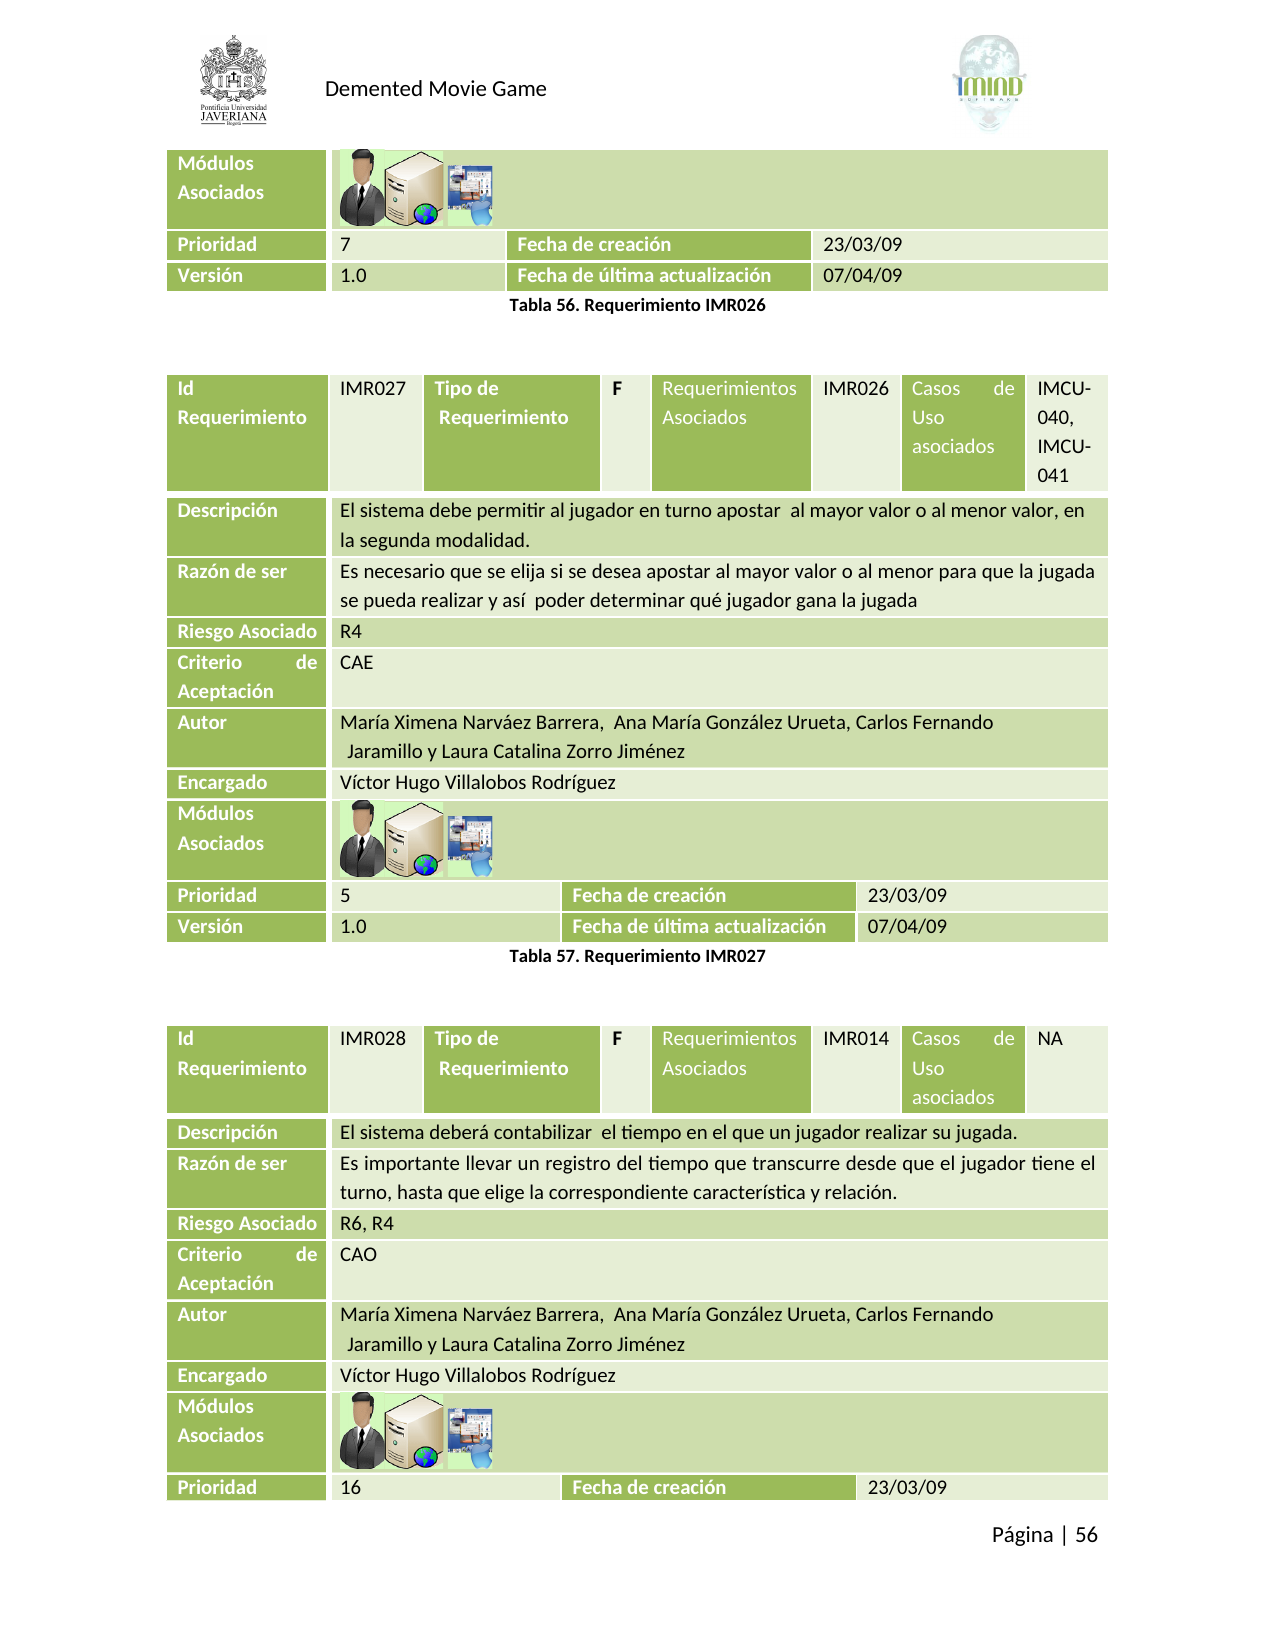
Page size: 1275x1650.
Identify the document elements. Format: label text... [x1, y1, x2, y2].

table_cell 07/04/09 [813, 263, 1108, 291]
table_cell R6, R4 [332, 1210, 1108, 1239]
table_header Requerimientos Asociados [652, 1026, 811, 1113]
table_header Tipo de Requerimiento [424, 375, 600, 491]
table_cell Víctor Hugo Villalobos Rodríguez [332, 770, 1108, 798]
table_cell Razón de ser [167, 558, 326, 616]
table_cell 5 [332, 882, 560, 911]
table_cell Versión [167, 263, 326, 291]
text Tabla 57. Requerimiento IMR027 [177, 944, 1098, 967]
table_header IMR014 [813, 1026, 900, 1113]
table_cell Fecha de creación [507, 231, 811, 260]
table_cell Prioridad [167, 1475, 326, 1500]
table_cell 1.0 [332, 913, 560, 942]
table_cell Víctor Hugo Villalobos Rodríguez [332, 1362, 1108, 1391]
table_cell Módulos Asociados [167, 1393, 326, 1472]
table_cell Riesgo Asociado [167, 1210, 326, 1239]
table_cell Es necesario que se elija si se desea apostar al mayor valor o al menor para que la jugada se pueda realizar y así poder determinar qué jugador gana la jugada [332, 558, 1108, 616]
picture [447, 816, 493, 877]
table_cell Módulos Asociados [167, 801, 326, 880]
table_cell [332, 1393, 1108, 1472]
picture [200, 35, 267, 126]
table_cell Versión [167, 913, 326, 942]
picture [340, 1392, 444, 1469]
table_cell Encargado [167, 770, 326, 798]
table_cell Prioridad [167, 231, 326, 260]
text Tabla 56. Requerimiento IMR026 [177, 294, 1098, 316]
table_cell Fecha de creación [562, 1475, 856, 1500]
table_header Tipo de Requerimiento [424, 1026, 600, 1113]
table_header F [602, 1026, 650, 1113]
table_cell María Ximena Narváez Barrera, Ana María González Urueta, Carlos Fernando Jaramillo y Laura Catalina Zorro Jiménez [332, 1302, 1108, 1360]
table_cell 7 [332, 231, 505, 260]
table_cell Encargado [167, 1362, 326, 1391]
table_cell 1.0 [332, 263, 505, 291]
table_cell Prioridad [167, 882, 326, 911]
table_header IMR026 [813, 375, 900, 491]
picture [340, 149, 444, 226]
table_cell Fecha de última actualización [507, 263, 811, 291]
table_cell Es importante llevar un registro del tiempo que transcurre desde que el jugador tiene el turno, hasta que elige la correspondiente característica y relación. [332, 1150, 1108, 1208]
picture [951, 35, 1033, 138]
table_cell El sistema debe permitir al jugador en turno apostar al mayor valor o al menor valor, en la segunda modalidad. [332, 498, 1108, 556]
table_header Casos de Uso asociados [902, 375, 1025, 491]
table_cell 23/03/09 [857, 1475, 1108, 1500]
table_cell Fecha de última actualización [562, 913, 855, 942]
table_cell El sistema deberá contabilizar el tiempo en el que un jugador realizar su jugada. [332, 1119, 1108, 1148]
table_cell 07/04/09 [858, 913, 1108, 942]
table_cell Riesgo Asociado [167, 618, 326, 647]
table_cell 16 [332, 1475, 560, 1500]
table_cell María Ximena Narváez Barrera, Ana María González Urueta, Carlos Fernando Jaramillo y Laura Catalina Zorro Jiménez [332, 709, 1108, 767]
table_cell 23/03/09 [857, 882, 1108, 911]
table_cell Módulos Asociados [167, 150, 326, 229]
table_cell [332, 150, 1108, 229]
table_header IMR027 [330, 375, 422, 491]
table_cell Autor [167, 1302, 326, 1360]
table_cell CAE [332, 649, 1108, 707]
table_cell [332, 801, 1108, 880]
table_cell Razón de ser [167, 1150, 326, 1208]
table_cell Descripción [167, 498, 326, 556]
table_header Casos de Uso asociados [902, 1026, 1025, 1113]
table_cell CAO [332, 1241, 1108, 1299]
picture [447, 165, 493, 226]
picture [447, 1408, 493, 1469]
table_header Id Requerimiento [167, 1026, 328, 1113]
table_header Id Requerimiento [167, 375, 328, 491]
table_header IMCU-040, IMCU-041 [1027, 375, 1108, 491]
table_cell Fecha de creación [562, 882, 856, 911]
table_header NA [1027, 1026, 1108, 1113]
table_cell Criterio de Aceptación [167, 1241, 326, 1299]
table_cell Descripción [167, 1119, 326, 1148]
table_cell R4 [332, 618, 1108, 647]
table_header F [602, 375, 650, 491]
table_cell 23/03/09 [813, 231, 1108, 260]
picture [340, 800, 444, 877]
table_header Requerimientos Asociados [652, 375, 811, 491]
table_cell Criterio de Aceptación [167, 649, 326, 707]
table_cell Autor [167, 709, 326, 767]
table_header IMR028 [330, 1026, 422, 1113]
